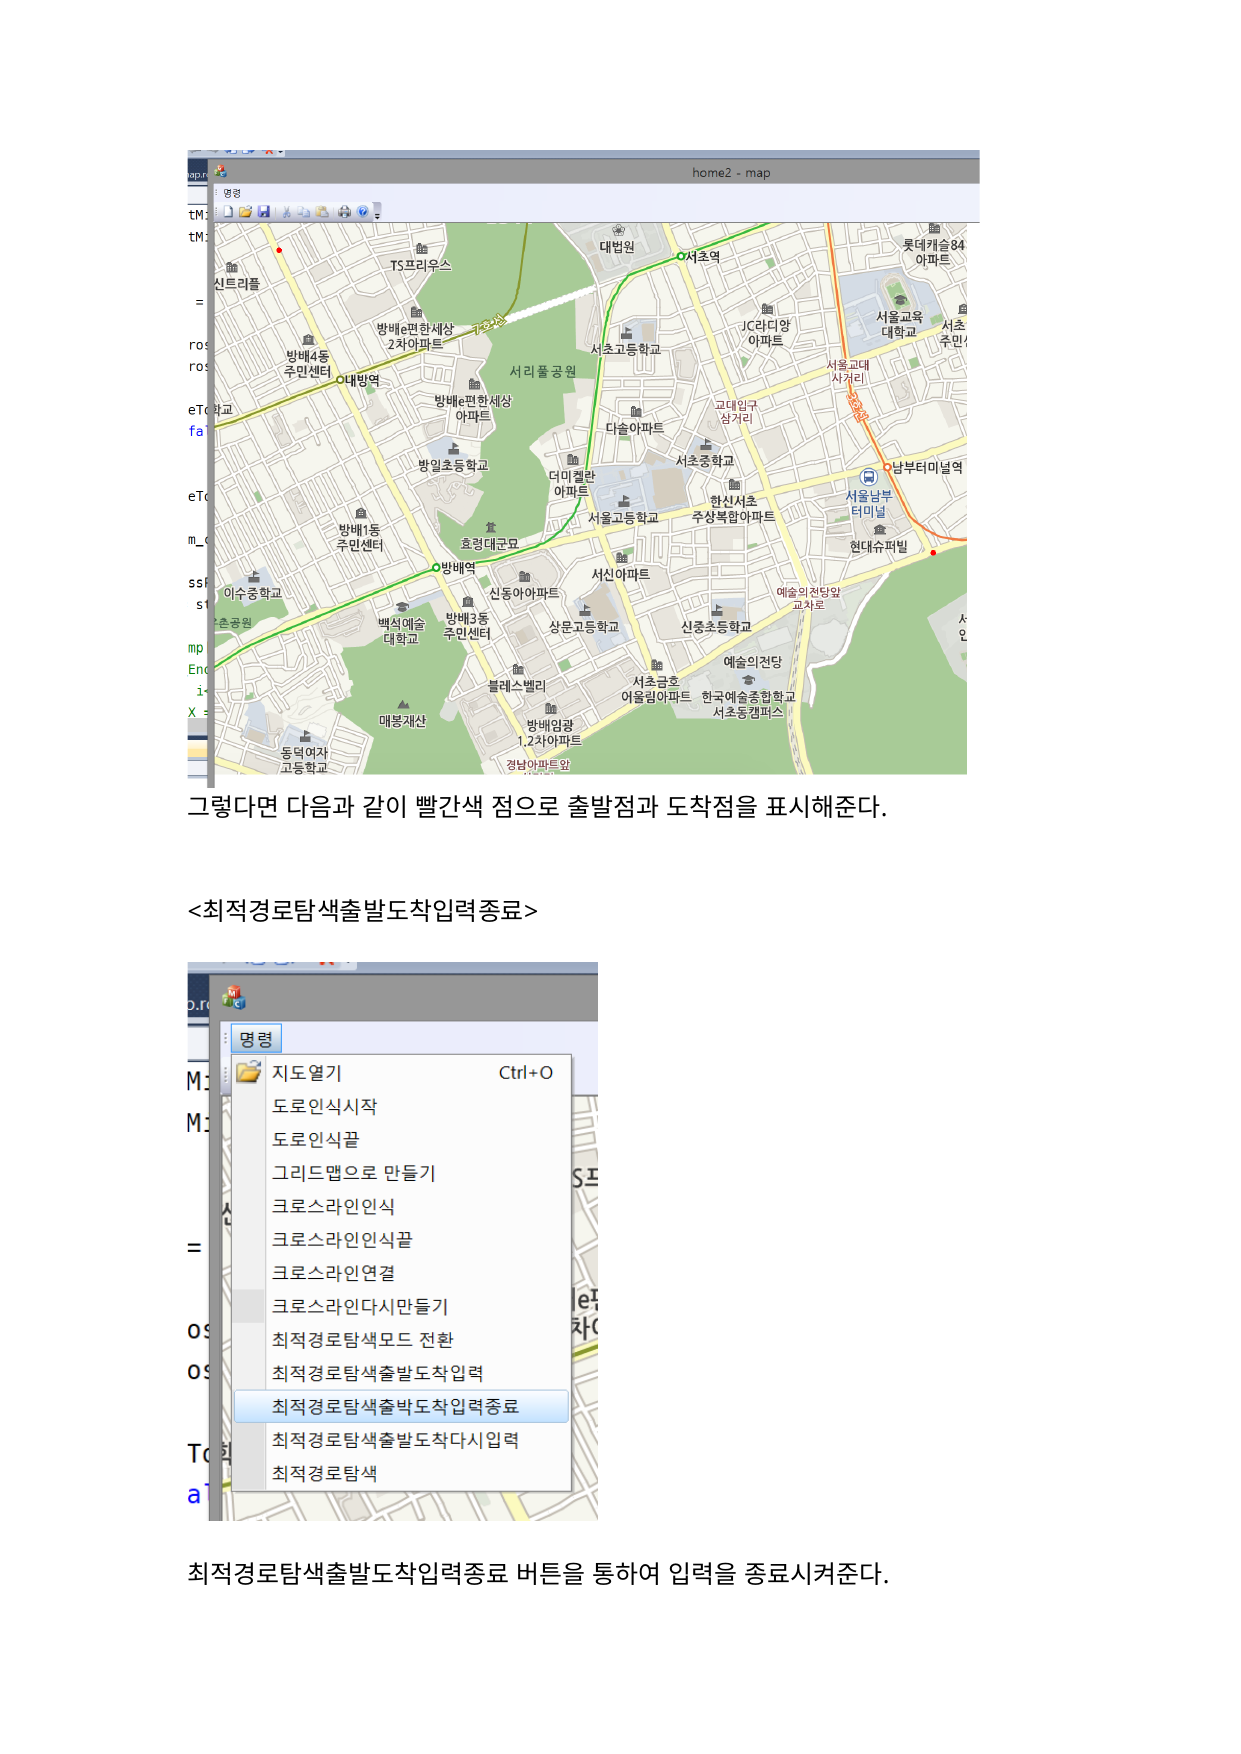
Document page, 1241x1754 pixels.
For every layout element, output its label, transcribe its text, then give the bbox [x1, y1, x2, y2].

text 최적경로탐색출발도착입력종료 버튼을 통하여 입력을 종료시켜준다. [187, 1554, 1053, 1591]
picture [187, 962, 598, 1521]
text 그렇다면 다음과 같이 빨간색 점으로 출발점과 도착점을 표시해준다. [187, 787, 1053, 824]
picture [187, 150, 980, 788]
text <최적경로탐색출발도착입력종료> [187, 892, 1053, 928]
